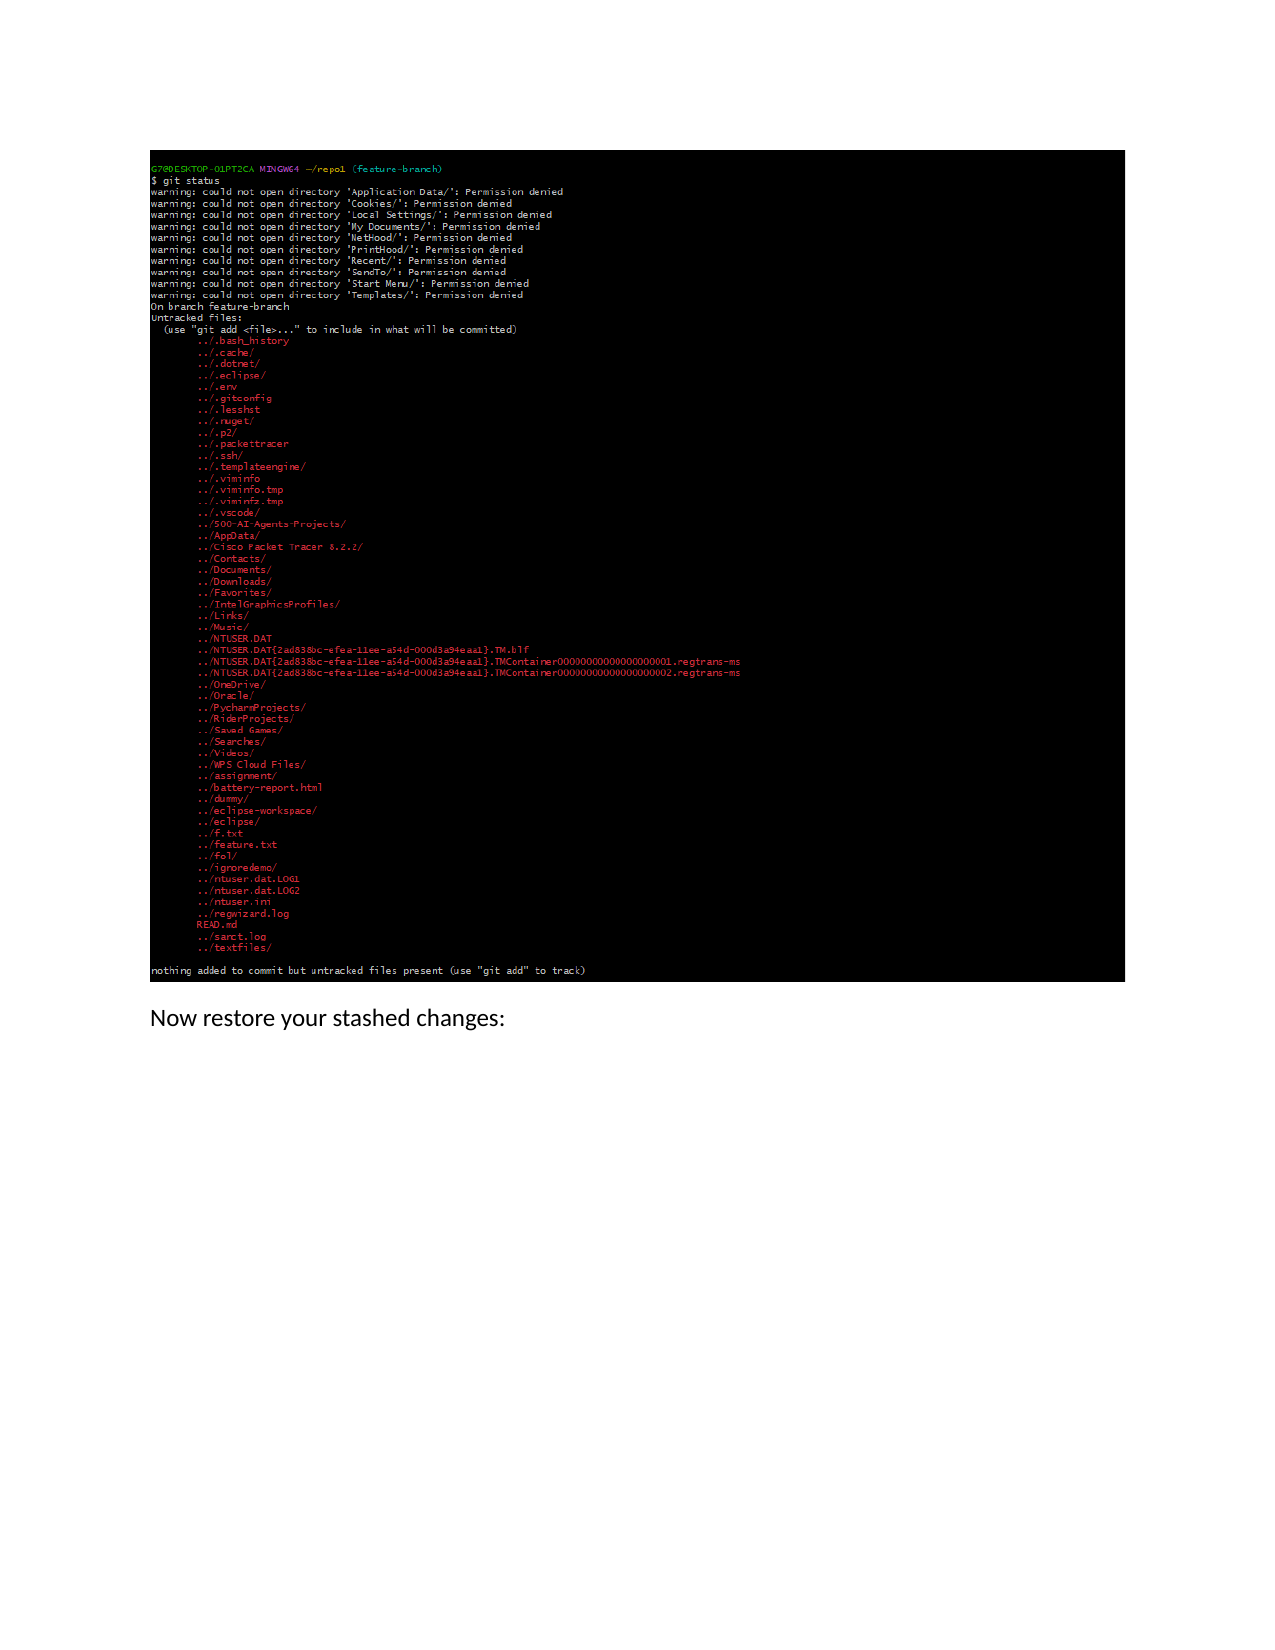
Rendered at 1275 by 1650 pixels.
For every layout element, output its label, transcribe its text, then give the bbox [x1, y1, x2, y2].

text Now restore your stashed changes: [150, 1002, 1125, 1033]
picture [150, 150, 1125, 982]
